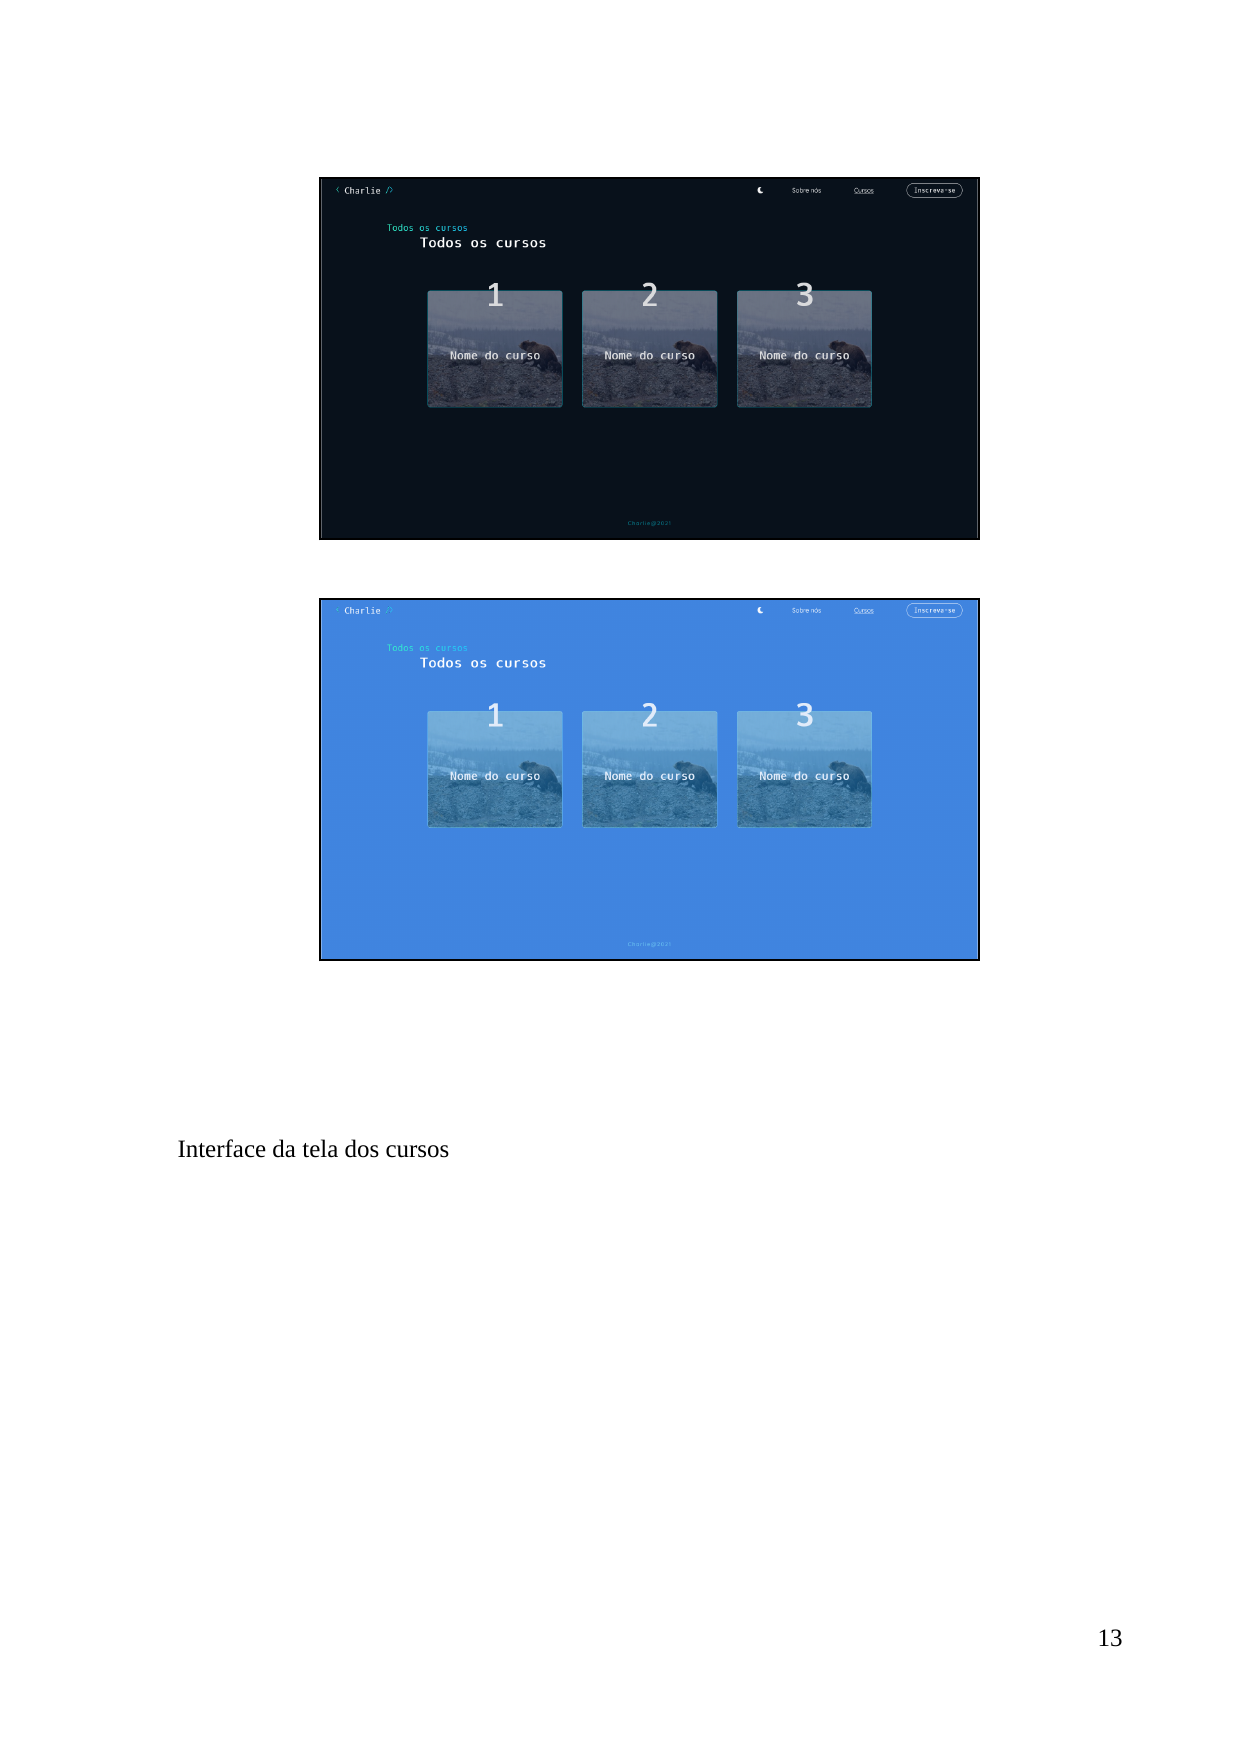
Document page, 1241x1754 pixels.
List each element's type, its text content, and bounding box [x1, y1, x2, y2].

picture [321, 179, 978, 538]
text Interface da tela dos cursos [177, 1134, 1122, 1163]
picture [321, 600, 978, 959]
